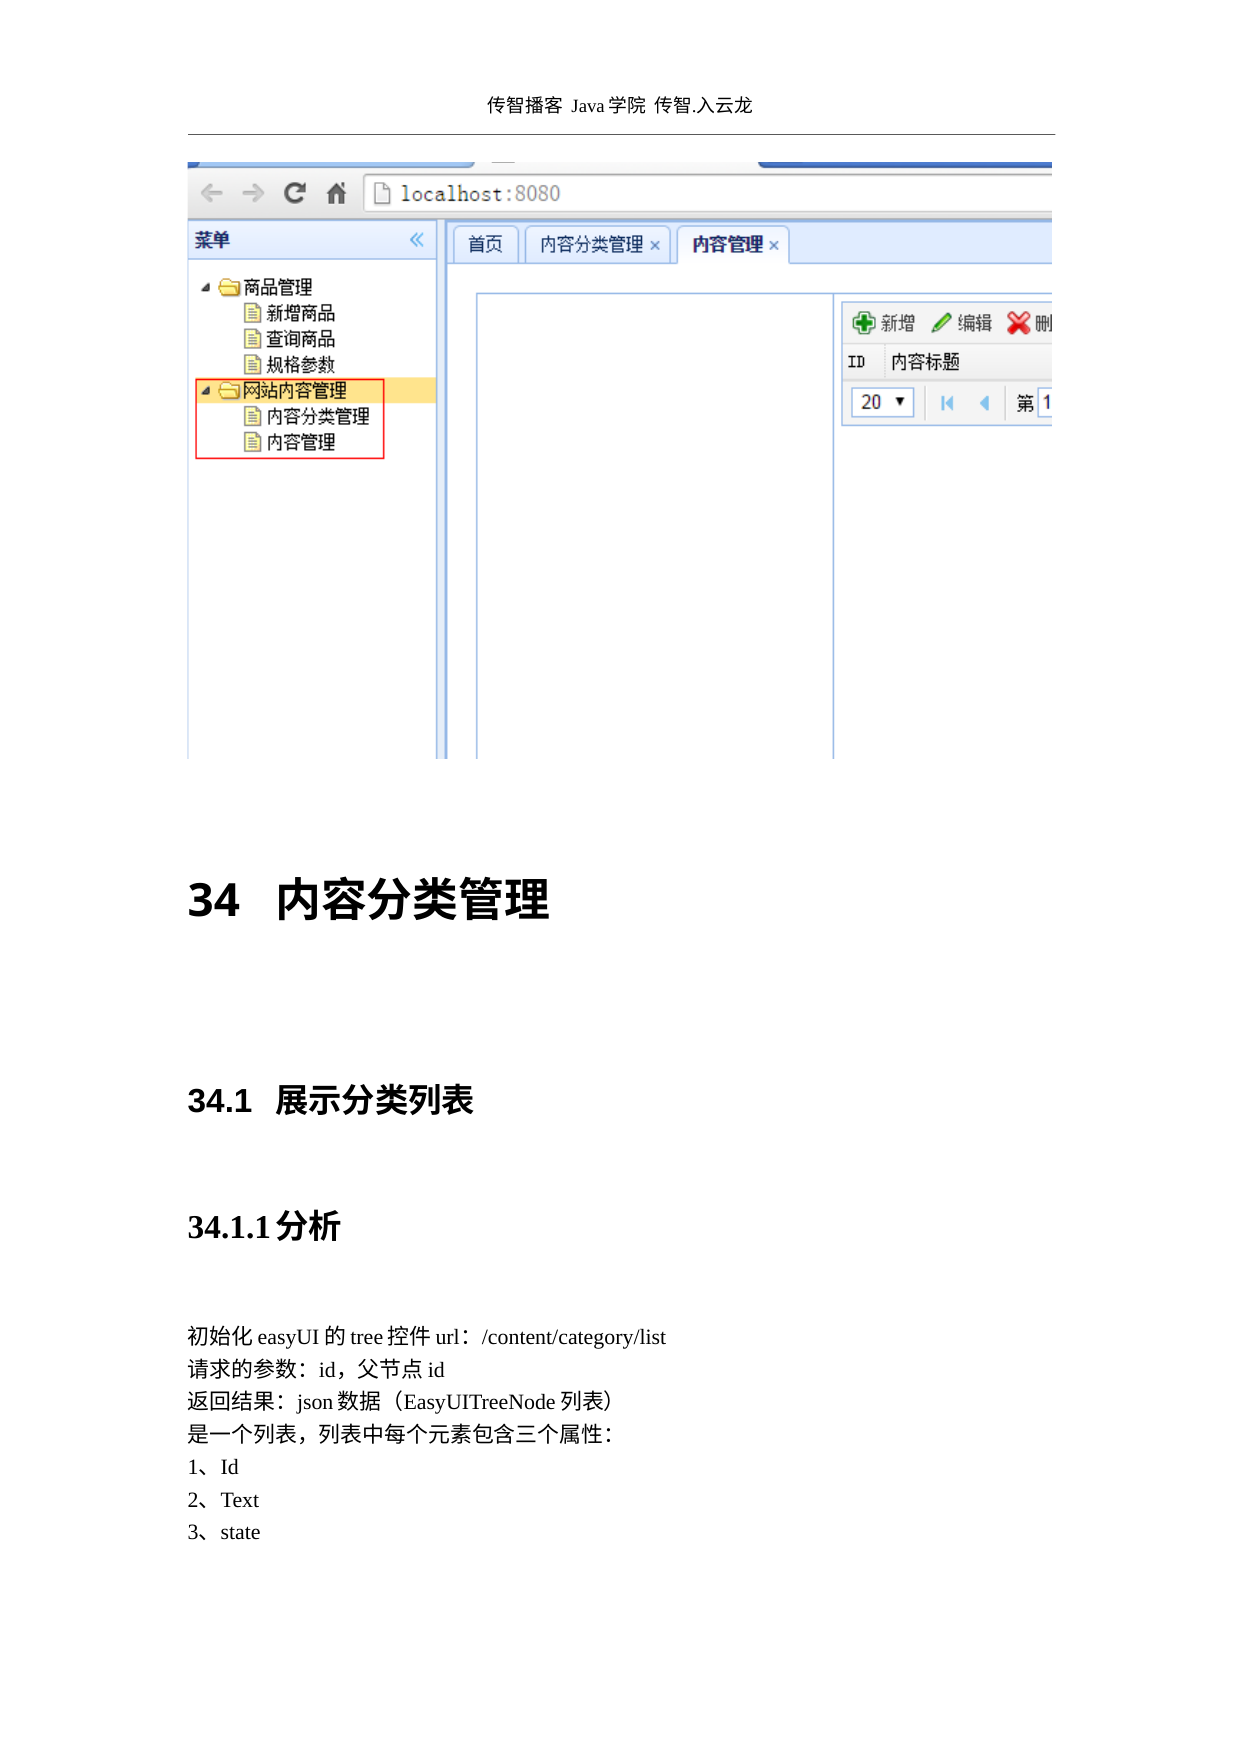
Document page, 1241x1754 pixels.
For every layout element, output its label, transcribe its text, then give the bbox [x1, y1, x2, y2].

subtitle 展示分类列表 [187, 1072, 1053, 1137]
list Text [187, 1488, 1053, 1521]
picture [187, 162, 1052, 759]
text 是一个列表，列表中每个元素包含三个属性： [187, 1423, 1053, 1456]
subtitle 内容分类管理 [187, 847, 1053, 945]
text 返回结果：json数据（EasyUITreeNode列表） [187, 1391, 1053, 1423]
text 请求的参数：id，父节点id [187, 1358, 1053, 1391]
list Id [187, 1456, 1053, 1488]
subtitle 分析 [187, 1199, 1053, 1264]
list state [187, 1521, 1053, 1553]
text 初始化easyUI的tree控件url：/content/category/list [187, 1326, 1053, 1358]
